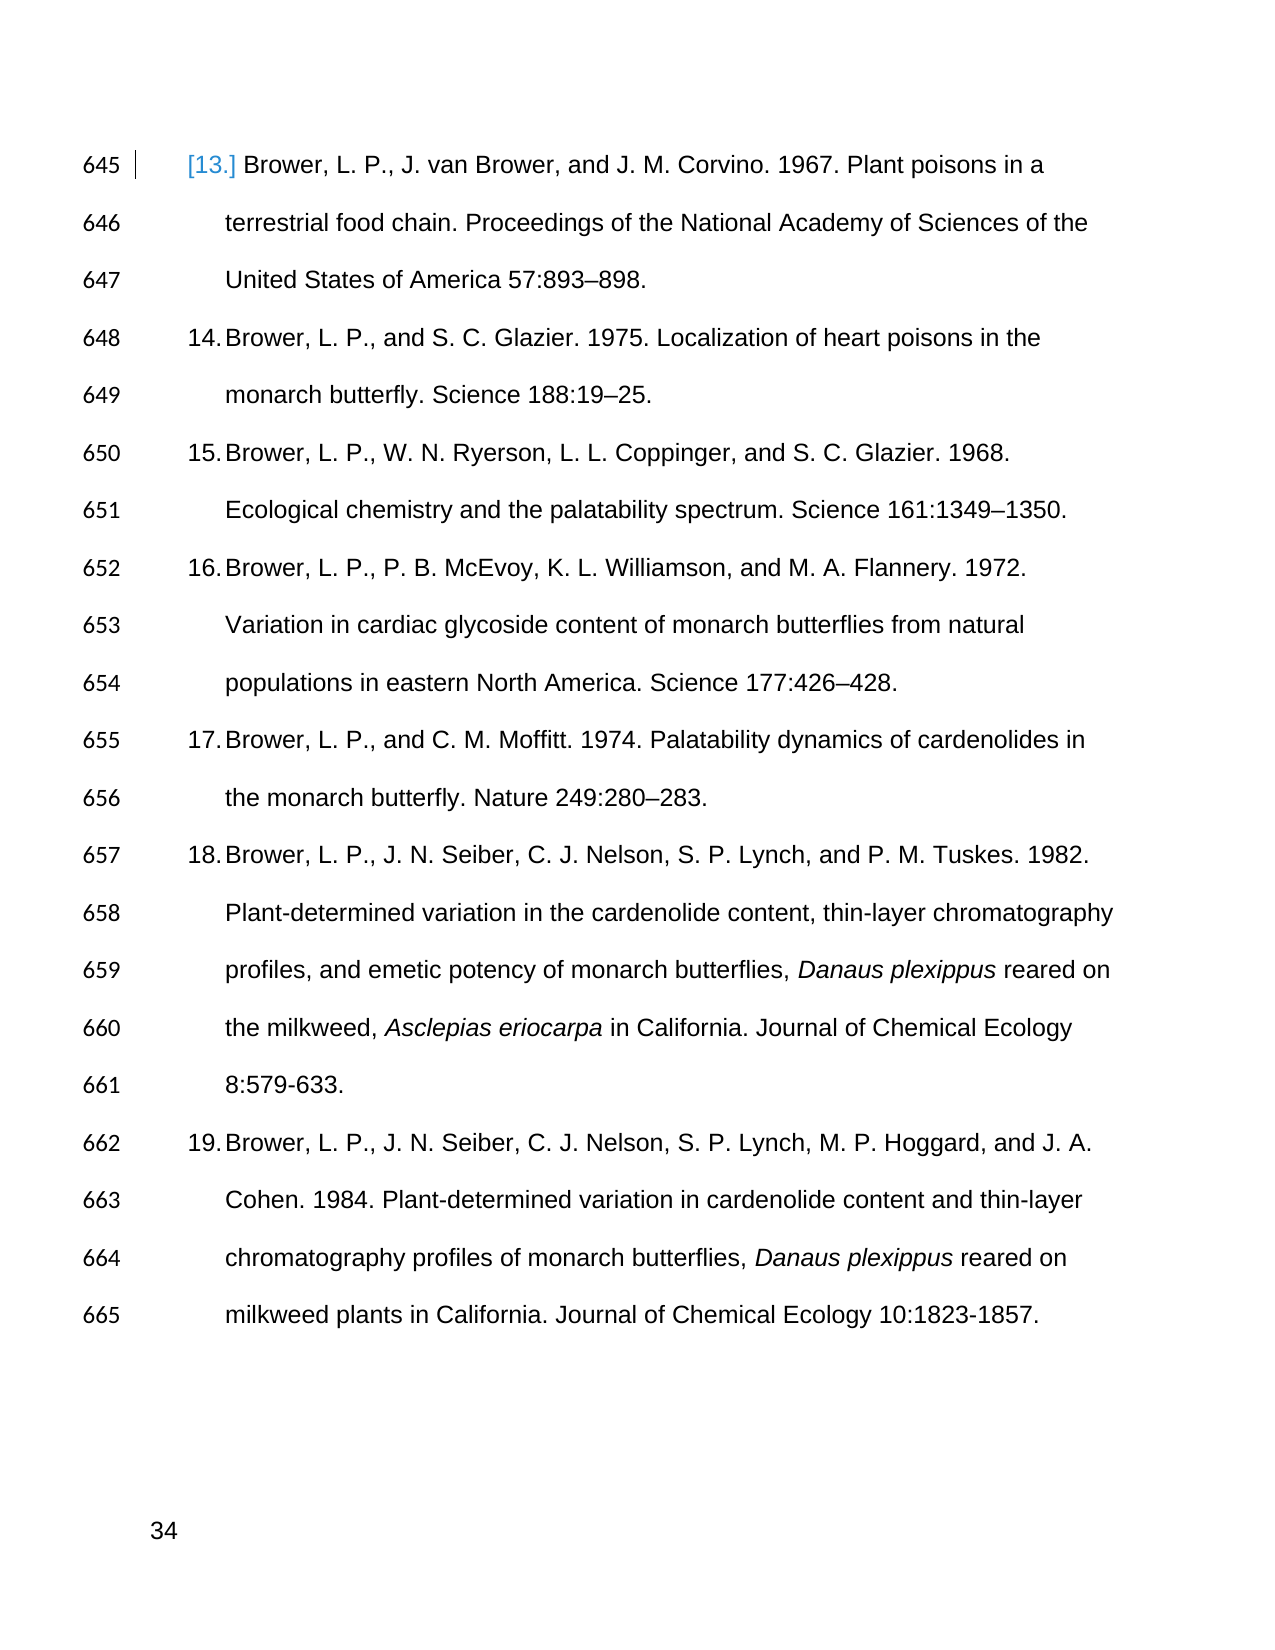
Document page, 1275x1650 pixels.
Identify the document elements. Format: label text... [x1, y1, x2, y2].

list Brower, L. P., P. B. McEvoy, K. L. Williamson, and M. A. Flannery. 1972. Variation in cardiac glycoside content of monarch butterflies from natural populations in eastern North America. Science 177:426–428. [187, 552, 1125, 696]
list Brower, L. P., and C. M. Moffitt. 1974. Palatability dynamics of cardenolides in the monarch butterfly. Nature 249:280–283. [187, 725, 1125, 811]
list Brower, L. P., and S. C. Glazier. 1975. Localization of heart poisons in the monarch butterfly. Science 188:19–25. [187, 322, 1125, 409]
list Brower, L. P., J. N. Seiber, C. J. Nelson, S. P. Lynch, and P. M. Tuskes. 1982. Plant-determined variation in the cardenolide content, thin-layer chromatography profiles, and emetic potency of monarch butterflies, Danaus plexippus reared on the milkweed, Asclepias eriocarpa in California. Journal of Chemical Ecology 8:579-633. [187, 840, 1125, 1099]
list Brower, L. P., W. N. Ryerson, L. L. Coppinger, and S. C. Glazier. 1968. Ecological chemistry and the palatability spectrum. Science 161:1349–1350. [187, 437, 1125, 524]
list Brower, L. P., J. N. Seiber, C. J. Nelson, S. P. Lynch, M. P. Hoggard, and J. A. Cohen. 1984. Plant-determined variation in cardenolide content and thin-layer chromatography profiles of monarch butterflies, Danaus plexippus reared on milkweed plants in California. Journal of Chemical Ecology 10:1823-1857. [187, 1127, 1125, 1329]
list Brower, L. P., J. van Brower, and J. M. Corvino. 1967. Plant poisons in a terrestrial food chain. Proceedings of the National Academy of Sciences of the United States of America 57:893–898. [187, 150, 1125, 294]
